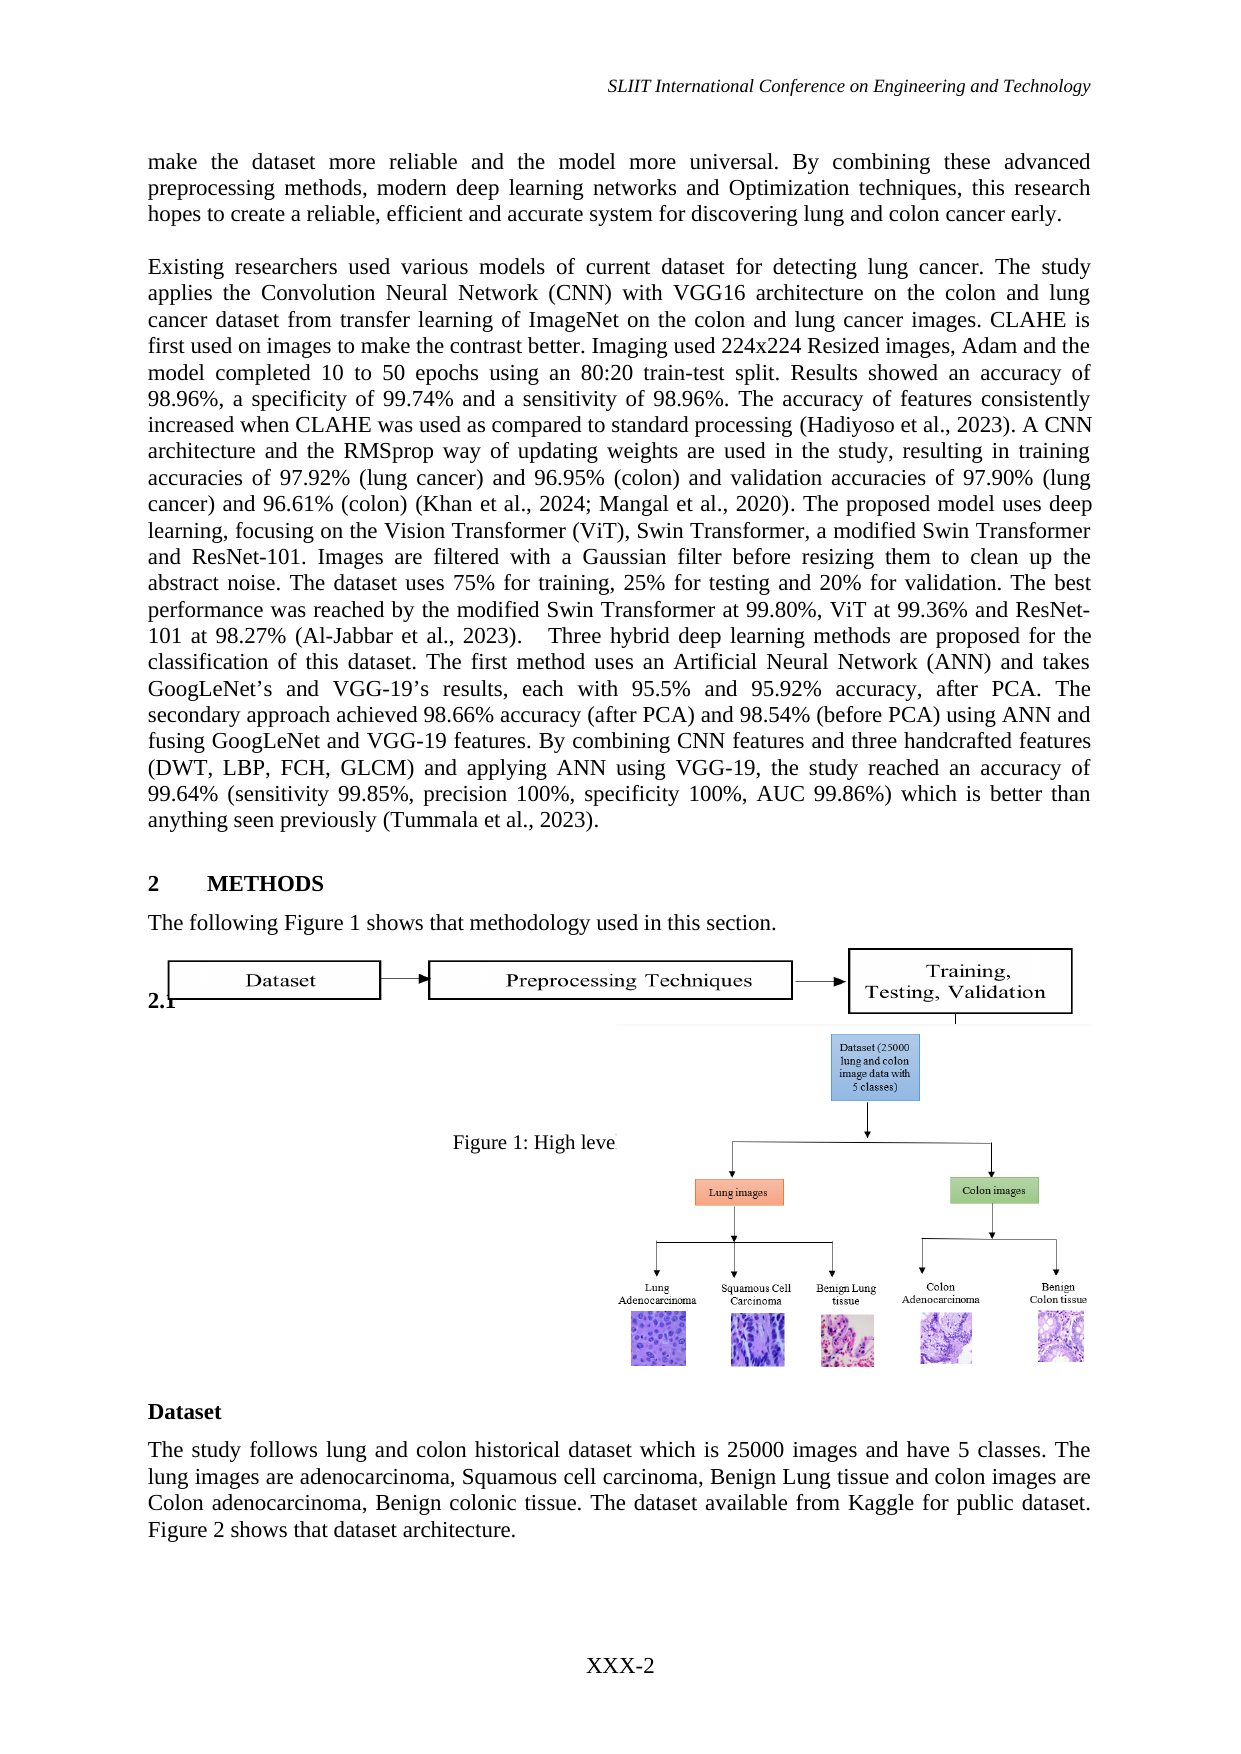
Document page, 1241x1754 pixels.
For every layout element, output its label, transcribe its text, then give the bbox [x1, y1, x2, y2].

text The study follows lung and colon historical dataset which is 25000 images and have 5 classes. The lung images are adenocarcinoma, Squamous cell carcinoma, Benign Lung tissue and colon images are Colon adenocarcinoma, Benign colonic tissue. The dataset available from Kaggle for public dataset. Figure 2 shows that dataset architecture. [148, 1437, 1092, 1542]
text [148, 148, 1092, 227]
subtitle Methods [148, 870, 1092, 897]
text The following Figure 1 shows that methodology used in this section. [148, 909, 1092, 936]
picture [167, 948, 1093, 1373]
text Existing researchers used various models of current dataset for detecting lung cancer. The study applies the Convolution Neural Network (CNN) with VGG16 architecture on the colon and lung cancer dataset from transfer learning of ImageNet on the colon and lung cancer images. CLAHE is first used on images to make the contrast better. Imaging used 224x224 Resized images, Adam and the model completed 10 to 50 epochs using an 80:20 train-test split. Results showed an accuracy of 98.96%, a specificity of 99.74% and a sensitivity of 98.96%. The accuracy of features consistently increased when CLAHE was used as compared to standard processing (Hadiyoso et al., 2023). A CNN architecture and the RMSprop way of updating weights are used in the study, resulting in training accuracies of 97.92% (lung cancer) and 96.95% (colon) and validation accuracies of 97.90% (lung cancer) and 96.61% (colon) (Khan et al., 2024; Mangal et al., 2020). The proposed model uses deep learning, focusing on the Vision Transformer (ViT), Swin Transformer, a modified Swin Transformer and ResNet-101. Images are filtered with a Gaussian filter before resizing them to clean up the abstract noise. The dataset uses 75% for training, 25% for testing and 20% for validation. The best performance was reached by the modified Swin Transformer at 99.80%, ViT at 99.36% and ResNet-101 at 98.27% (Al-Jabbar et al., 2023). Three hybrid deep learning methods are proposed for the classification of this dataset. The first method uses an Artificial Neural Network (ANN) and takes GoogLeNet’s and VGG-19’s results, each with 95.5% and 95.92% accuracy, after PCA. The secondary approach achieved 98.66% accuracy (after PCA) and 98.54% (before PCA) using ANN and fusing GoogLeNet and VGG-19 features. By combining CNN features and three handcrafted features (DWT, LBP, FCH, GLCM) and applying ANN using VGG-19, the study reached an accuracy of 99.64% (sensitivity 99.85%, precision 100%, specificity 100%, AUC 99.86%) which is better than anything seen previously (Tummala et al., 2023). [148, 253, 1092, 833]
